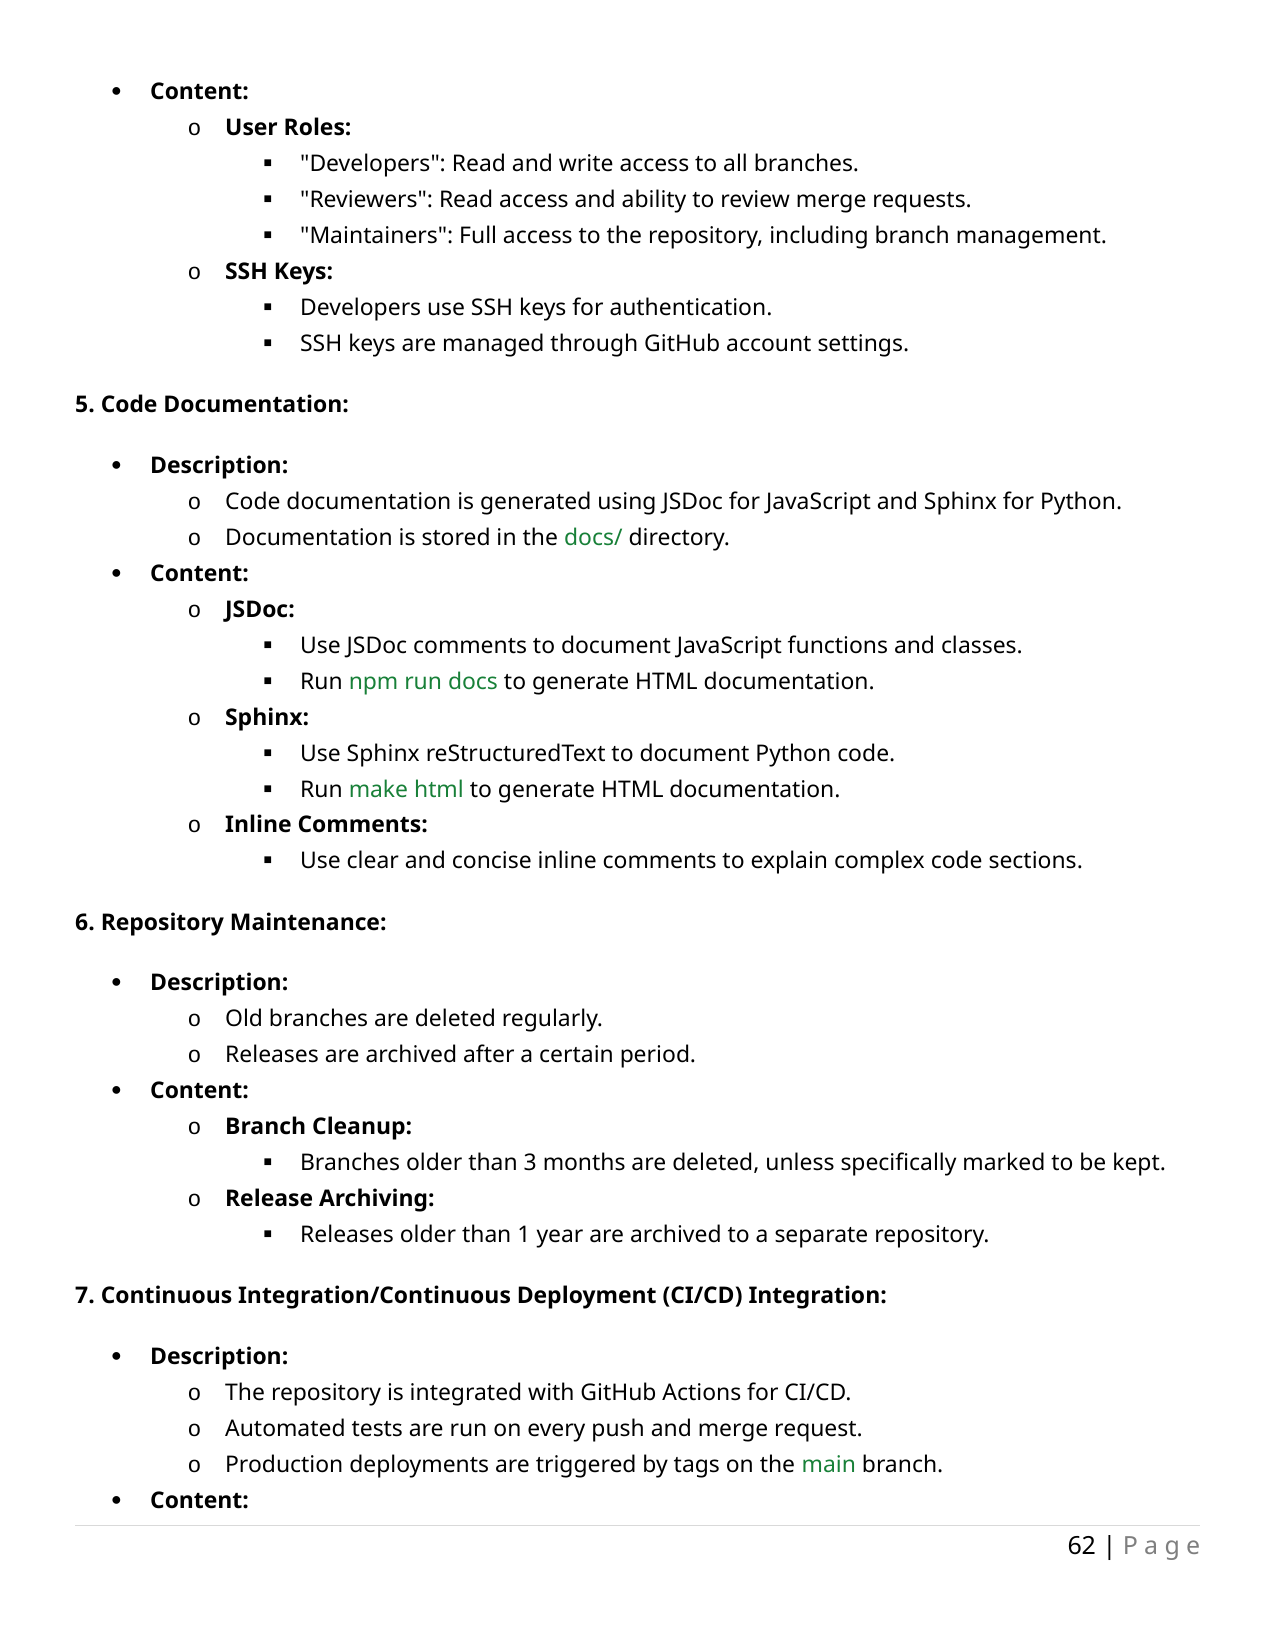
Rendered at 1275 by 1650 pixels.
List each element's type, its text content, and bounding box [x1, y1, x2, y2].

list User Roles: [187, 111, 1200, 142]
list Old branches are deleted regularly. [187, 1002, 1200, 1034]
list Code documentation is generated using JSDoc for JavaScript and Sphinx for Python. [187, 484, 1200, 516]
list JSDoc: [187, 593, 1200, 624]
list Use Sphinx reStructuredText to document Python code. [262, 737, 1200, 768]
list Branches older than 3 months are deleted, unless specifically marked to be kept. [262, 1146, 1200, 1178]
list Developers use SSH keys for authentication. [262, 291, 1200, 322]
list Description: [112, 966, 1200, 998]
list Automated tests are run on every push and merge request. [187, 1412, 1200, 1443]
list Release Archiving: [187, 1182, 1200, 1214]
list Inline Comments: [187, 808, 1200, 840]
list Run npm run docs to generate HTML documentation. [262, 664, 1200, 696]
list Description: [112, 449, 1200, 480]
list Content: [112, 1484, 1200, 1516]
list Releases are archived after a certain period. [187, 1038, 1200, 1070]
list Run make html to generate HTML documentation. [262, 772, 1200, 804]
list Documentation is stored in the docs/ directory. [187, 521, 1200, 552]
list Use clear and concise inline comments to explain complex code sections. [262, 844, 1200, 876]
list SSH keys are managed through GitHub account settings. [262, 327, 1200, 358]
list Production deployments are triggered by tags on the main branch. [187, 1448, 1200, 1479]
list Content: [112, 557, 1200, 588]
text 5. Code Documentation: [75, 388, 1200, 419]
list Releases older than 1 year are archived to a separate repository. [262, 1218, 1200, 1249]
list Use JSDoc comments to document JavaScript functions and classes. [262, 629, 1200, 660]
list Content: [112, 1074, 1200, 1106]
list "Reviewers": Read access and ability to review merge requests. [262, 183, 1200, 214]
list Description: [112, 1340, 1200, 1371]
text 6. Repository Maintenance: [75, 905, 1200, 937]
list The repository is integrated with GitHub Actions for CI/CD. [187, 1376, 1200, 1407]
list "Maintainers": Full access to the repository, including branch management. [262, 219, 1200, 250]
list "Developers": Read and write access to all branches. [262, 147, 1200, 178]
list Content: [112, 75, 1200, 106]
list SSH Keys: [187, 255, 1200, 286]
list Sphinx: [187, 701, 1200, 732]
text 7. Continuous Integration/Continuous Deployment (CI/CD) Integration: [75, 1279, 1200, 1311]
list Branch Cleanup: [187, 1110, 1200, 1142]
